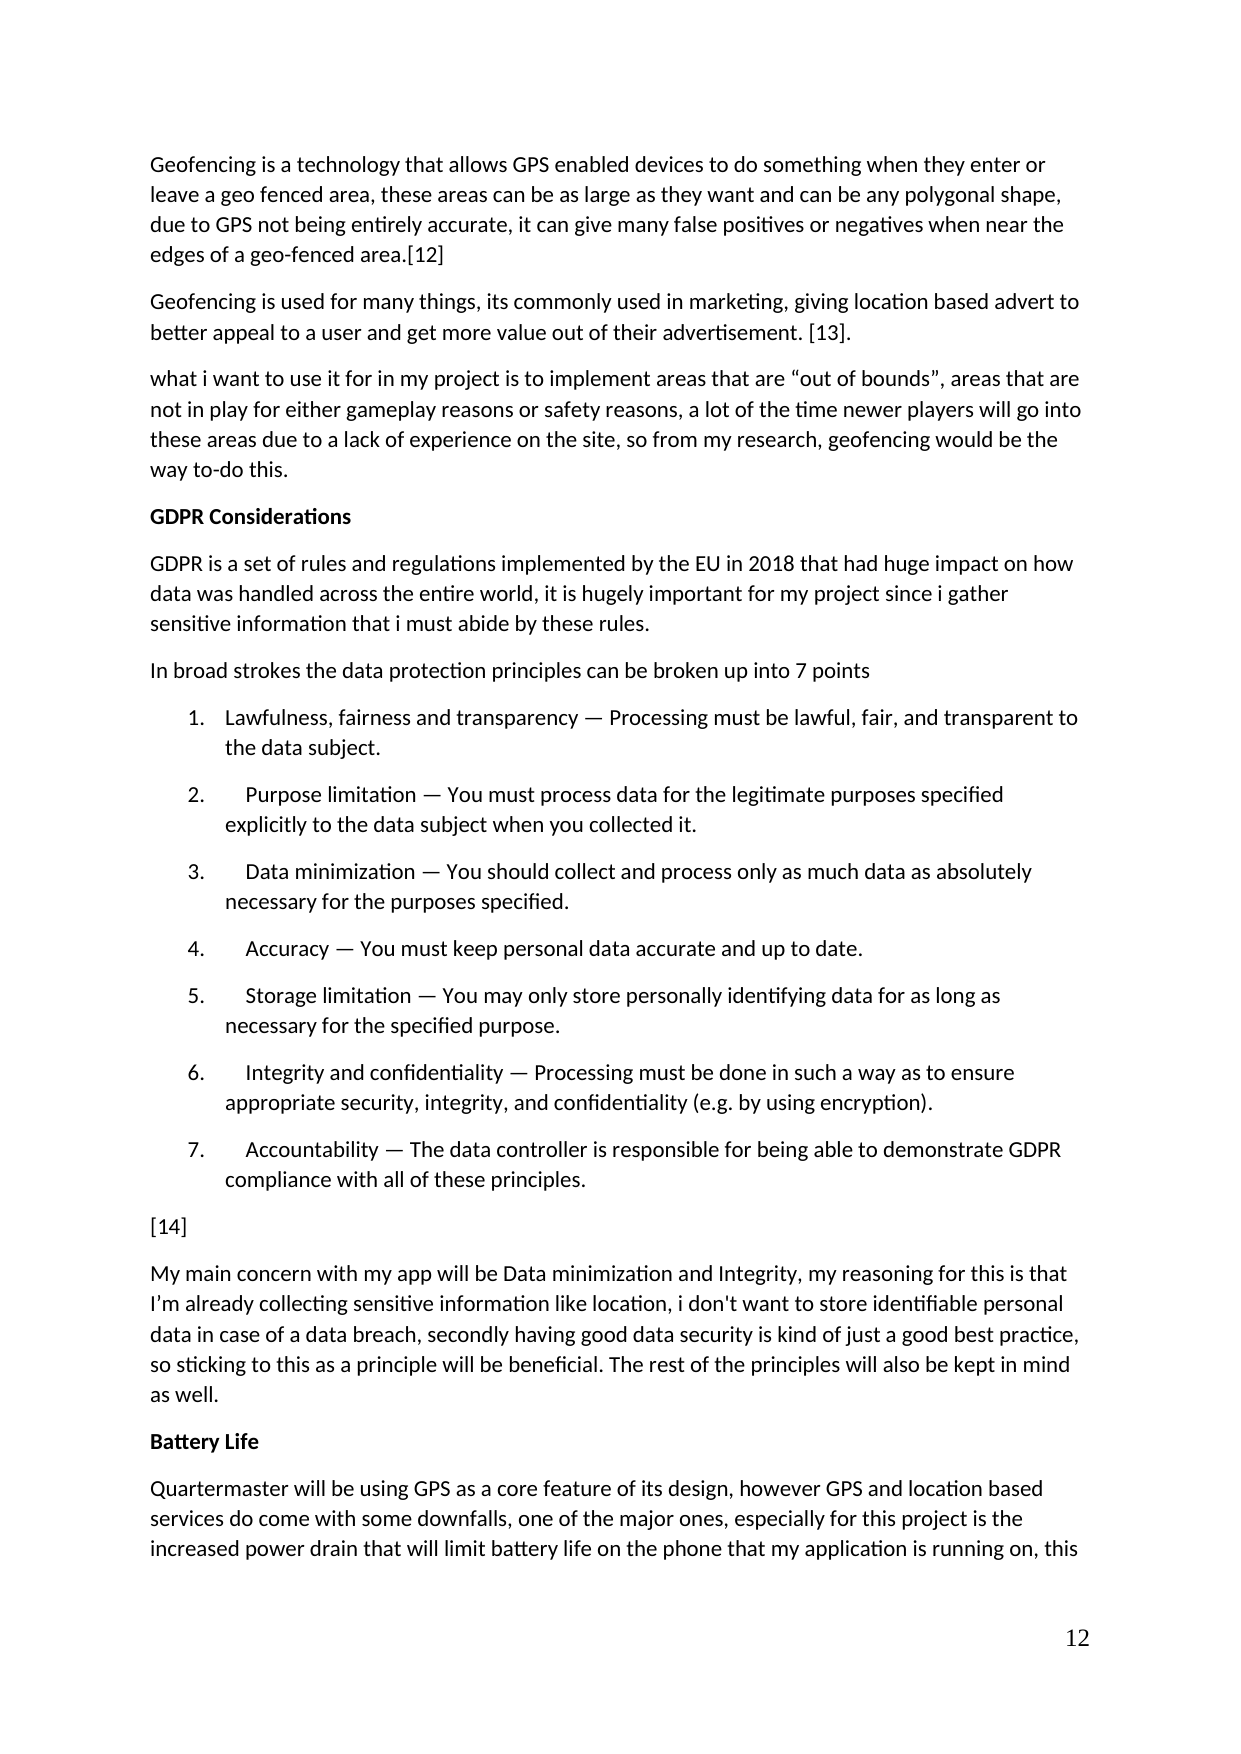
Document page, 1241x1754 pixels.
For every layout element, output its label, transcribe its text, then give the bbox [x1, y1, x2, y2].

list Lawfulness, fairness and transparency — Processing must be lawful, fair, and transparent to the data subject. [187, 703, 1090, 761]
text GDPR is a set of rules and regulations implemented by the EU in 2018 that had huge impact on how data was handled across the entire world, it is hugely important for my project since i gather sensitive information that i must abide by these rules. [150, 549, 1090, 637]
text Battery Life [150, 1427, 1090, 1455]
text what i want to use it for in my project is to implement areas that are “out of bounds”, areas that are not in play for either gameplay reasons or safety reasons, a lot of the time newer players will go into these areas due to a lack of experience on the site, so from my research, geofencing would be the way to-do this. [150, 364, 1090, 483]
list Integrity and confidentiality — Processing must be done in such a way as to ensure appropriate security, integrity, and confidentiality (e.g. by using encryption). [187, 1058, 1090, 1117]
text GDPR Considerations [150, 502, 1090, 530]
text Geofencing is used for many things, its commonly used in marketing, giving location based advert to better appeal to a user and get more value out of their advertisement. [13]. [150, 287, 1090, 346]
list Accountability — The data controller is responsible for being able to demonstrate GDPR compliance with all of these principles. [187, 1135, 1090, 1194]
list Storage limitation — You may only store personally identifying data for as long as necessary for the specified purpose. [187, 981, 1090, 1039]
list Data minimization — You should collect and process only as much data as absolutely necessary for the purposes specified. [187, 857, 1090, 916]
list Accuracy — You must keep personal data accurate and up to date. [187, 934, 1090, 962]
text My main concern with my app will be Data minimization and Integrity, my reasoning for this is that I’m already collecting sensitive information like location, i don't want to store identifiable personal data in case of a data breach, secondly having good data security is kind of just a good best practice, so sticking to this as a principle will be beneficial. The rest of the principles will also be kept in mind as well. [150, 1259, 1090, 1408]
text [150, 1474, 1090, 1562]
text Geofencing is a technology that allows GPS enabled devices to do something when they enter or leave a geo fenced area, these areas can be as large as they want and can be any polygonal shape, due to GPS not being entirely accurate, it can give many false positives or negatives when near the edges of a geo-fenced area.[12] [150, 150, 1090, 269]
text [14] [150, 1212, 1090, 1241]
list Purpose limitation — You must process data for the legitimate purposes specified explicitly to the data subject when you collected it. [187, 780, 1090, 838]
text In broad strokes the data protection principles can be broken up into 7 points [150, 656, 1090, 684]
